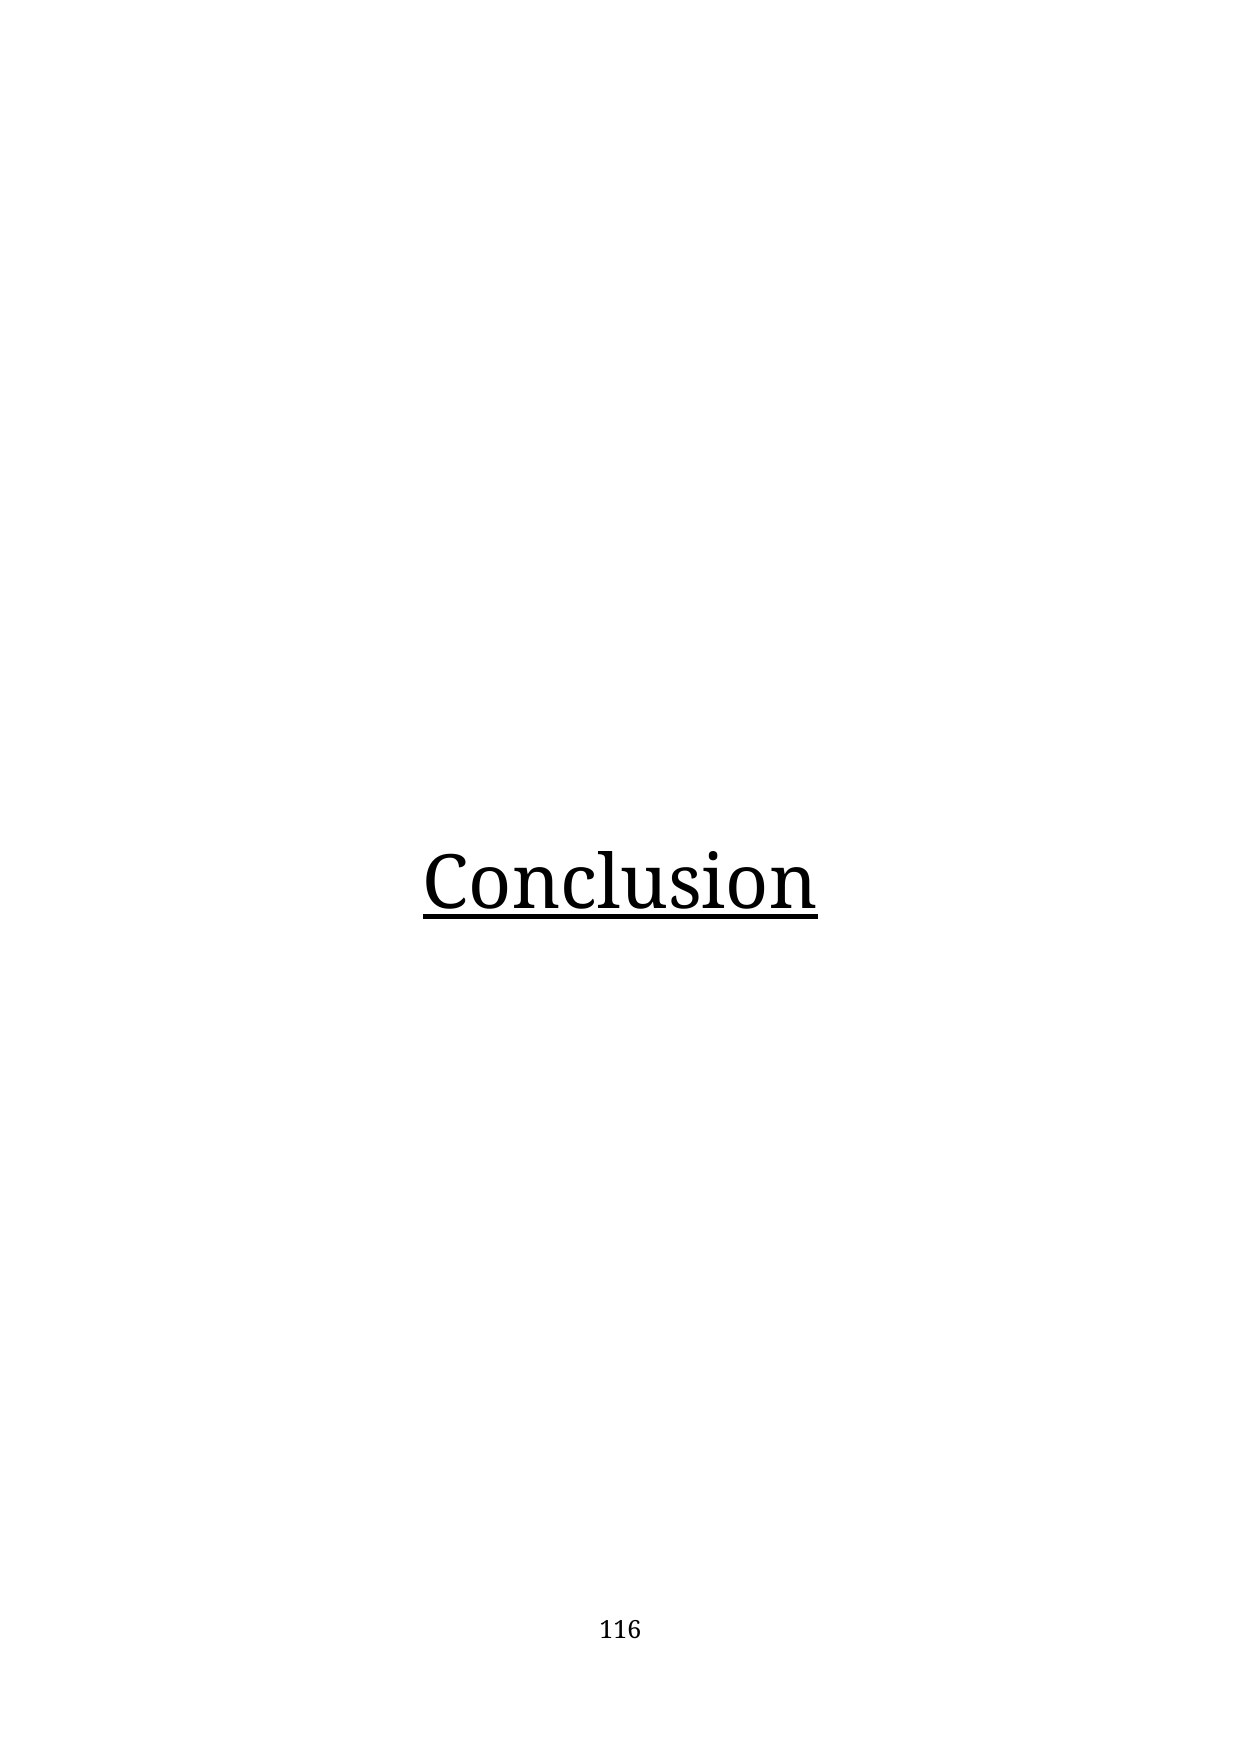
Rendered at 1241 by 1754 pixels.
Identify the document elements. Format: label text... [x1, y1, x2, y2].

subtitle Conclusion [148, 828, 1092, 930]
